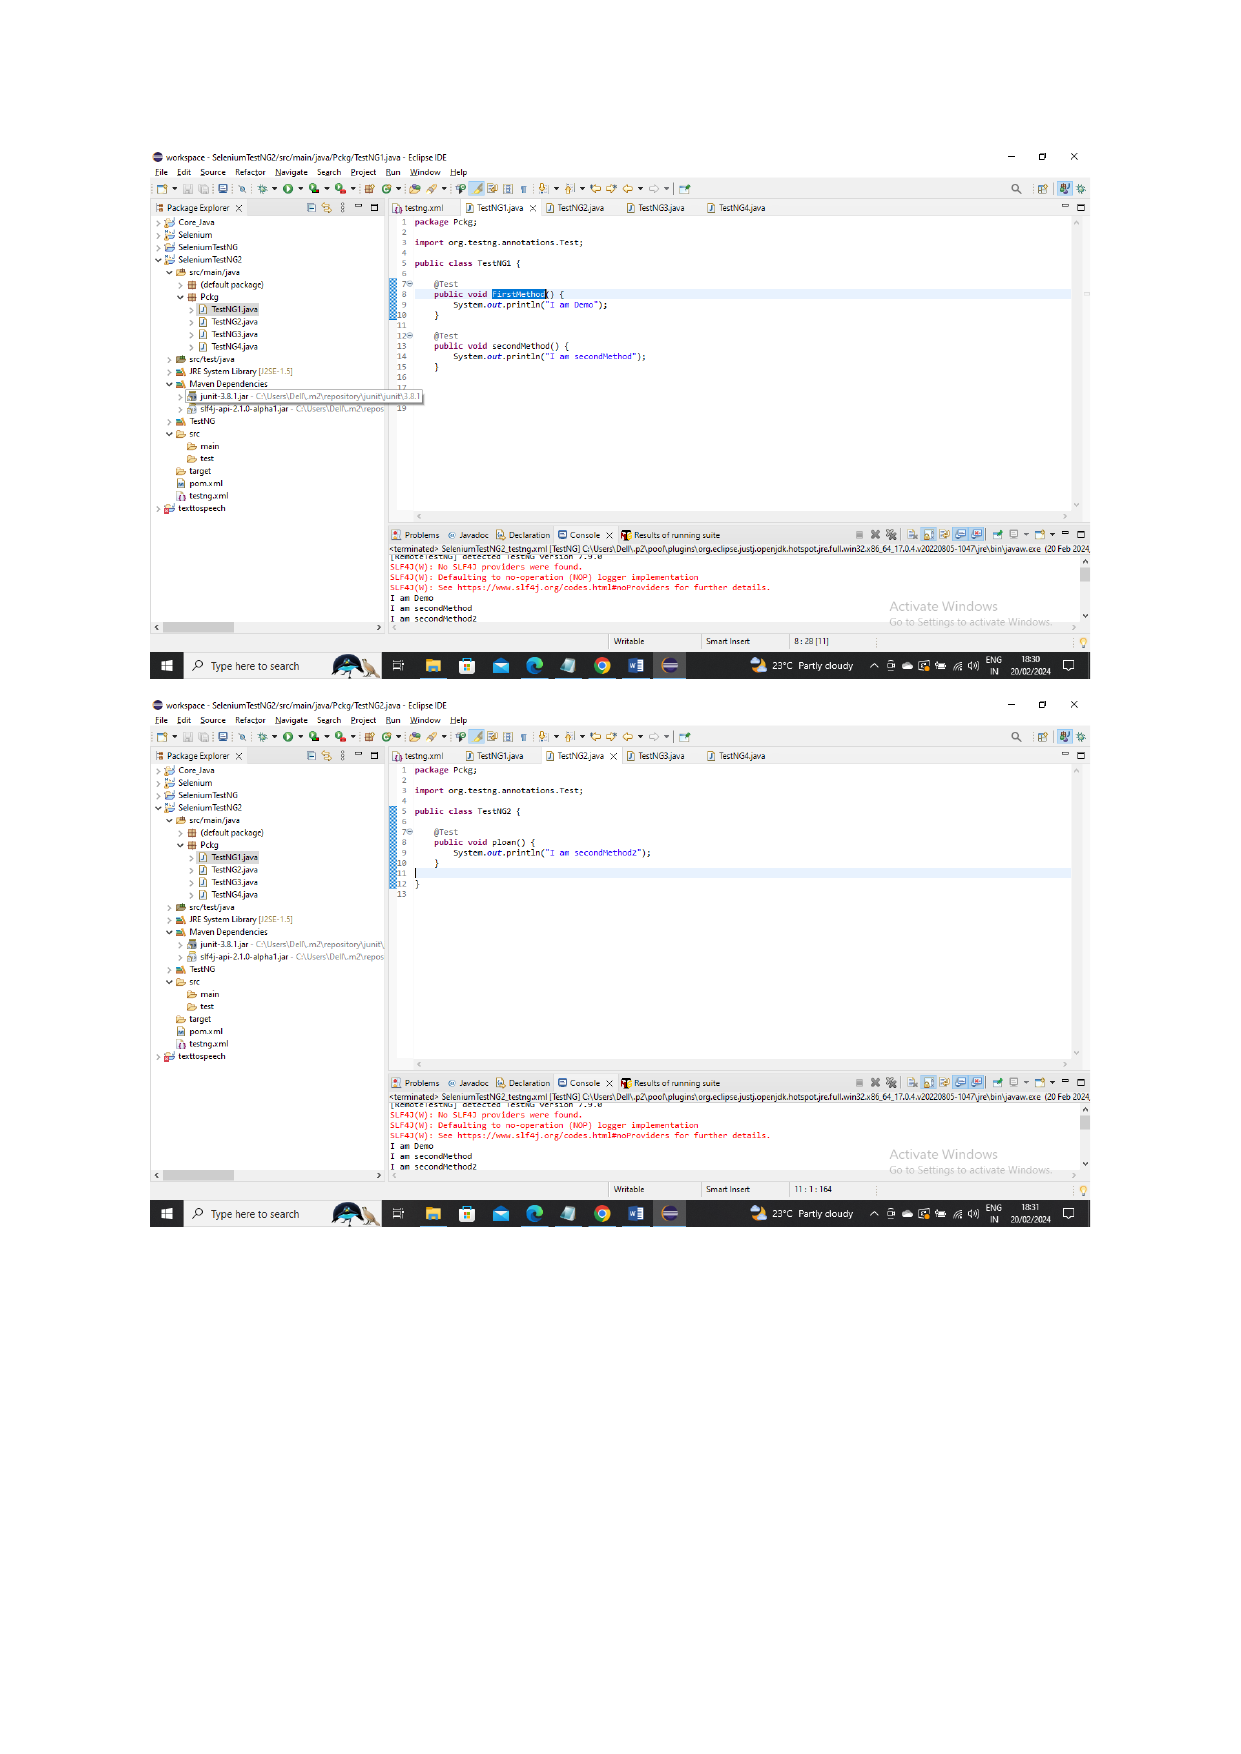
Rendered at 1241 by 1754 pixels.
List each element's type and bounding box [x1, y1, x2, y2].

picture [150, 150, 1091, 679]
picture [150, 697, 1091, 1227]
